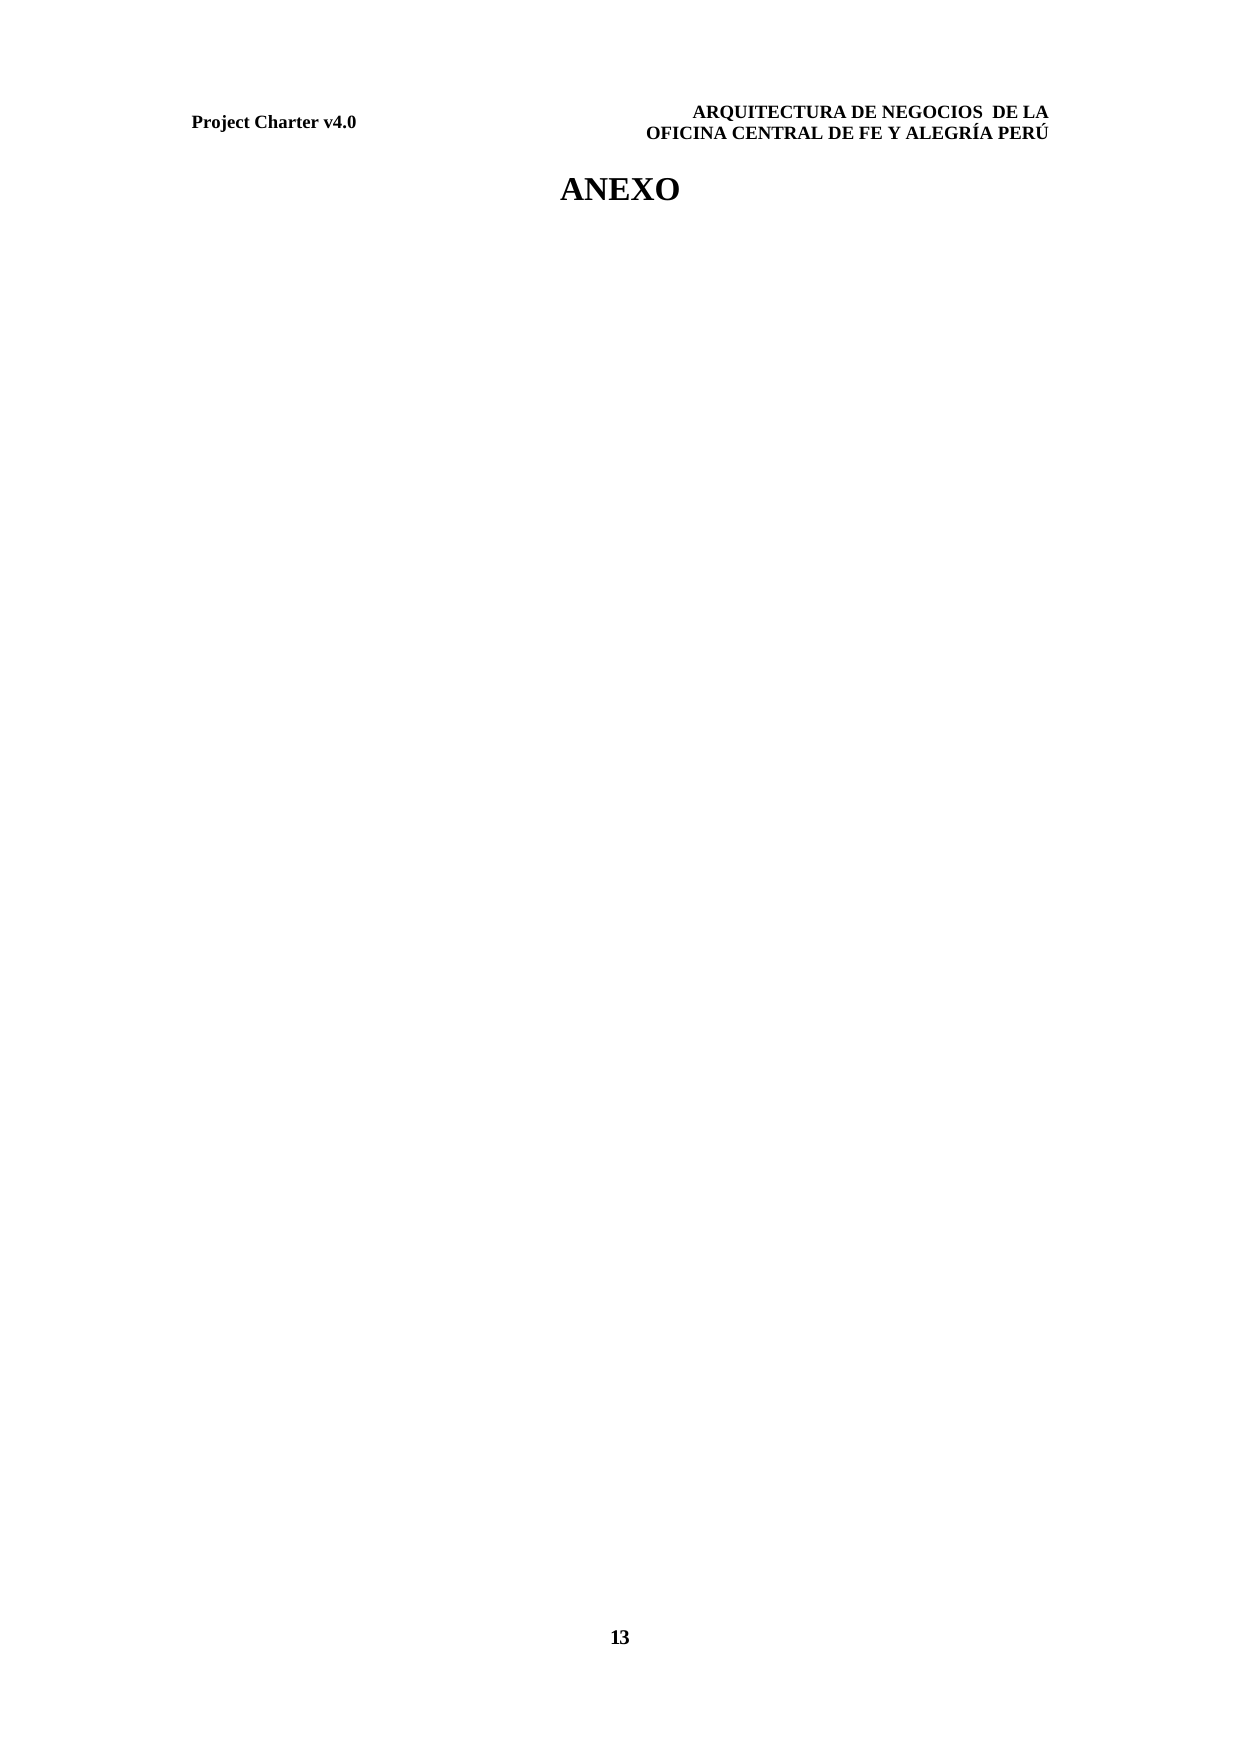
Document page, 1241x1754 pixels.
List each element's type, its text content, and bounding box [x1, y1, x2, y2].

subtitle ANEXO [177, 169, 1063, 207]
